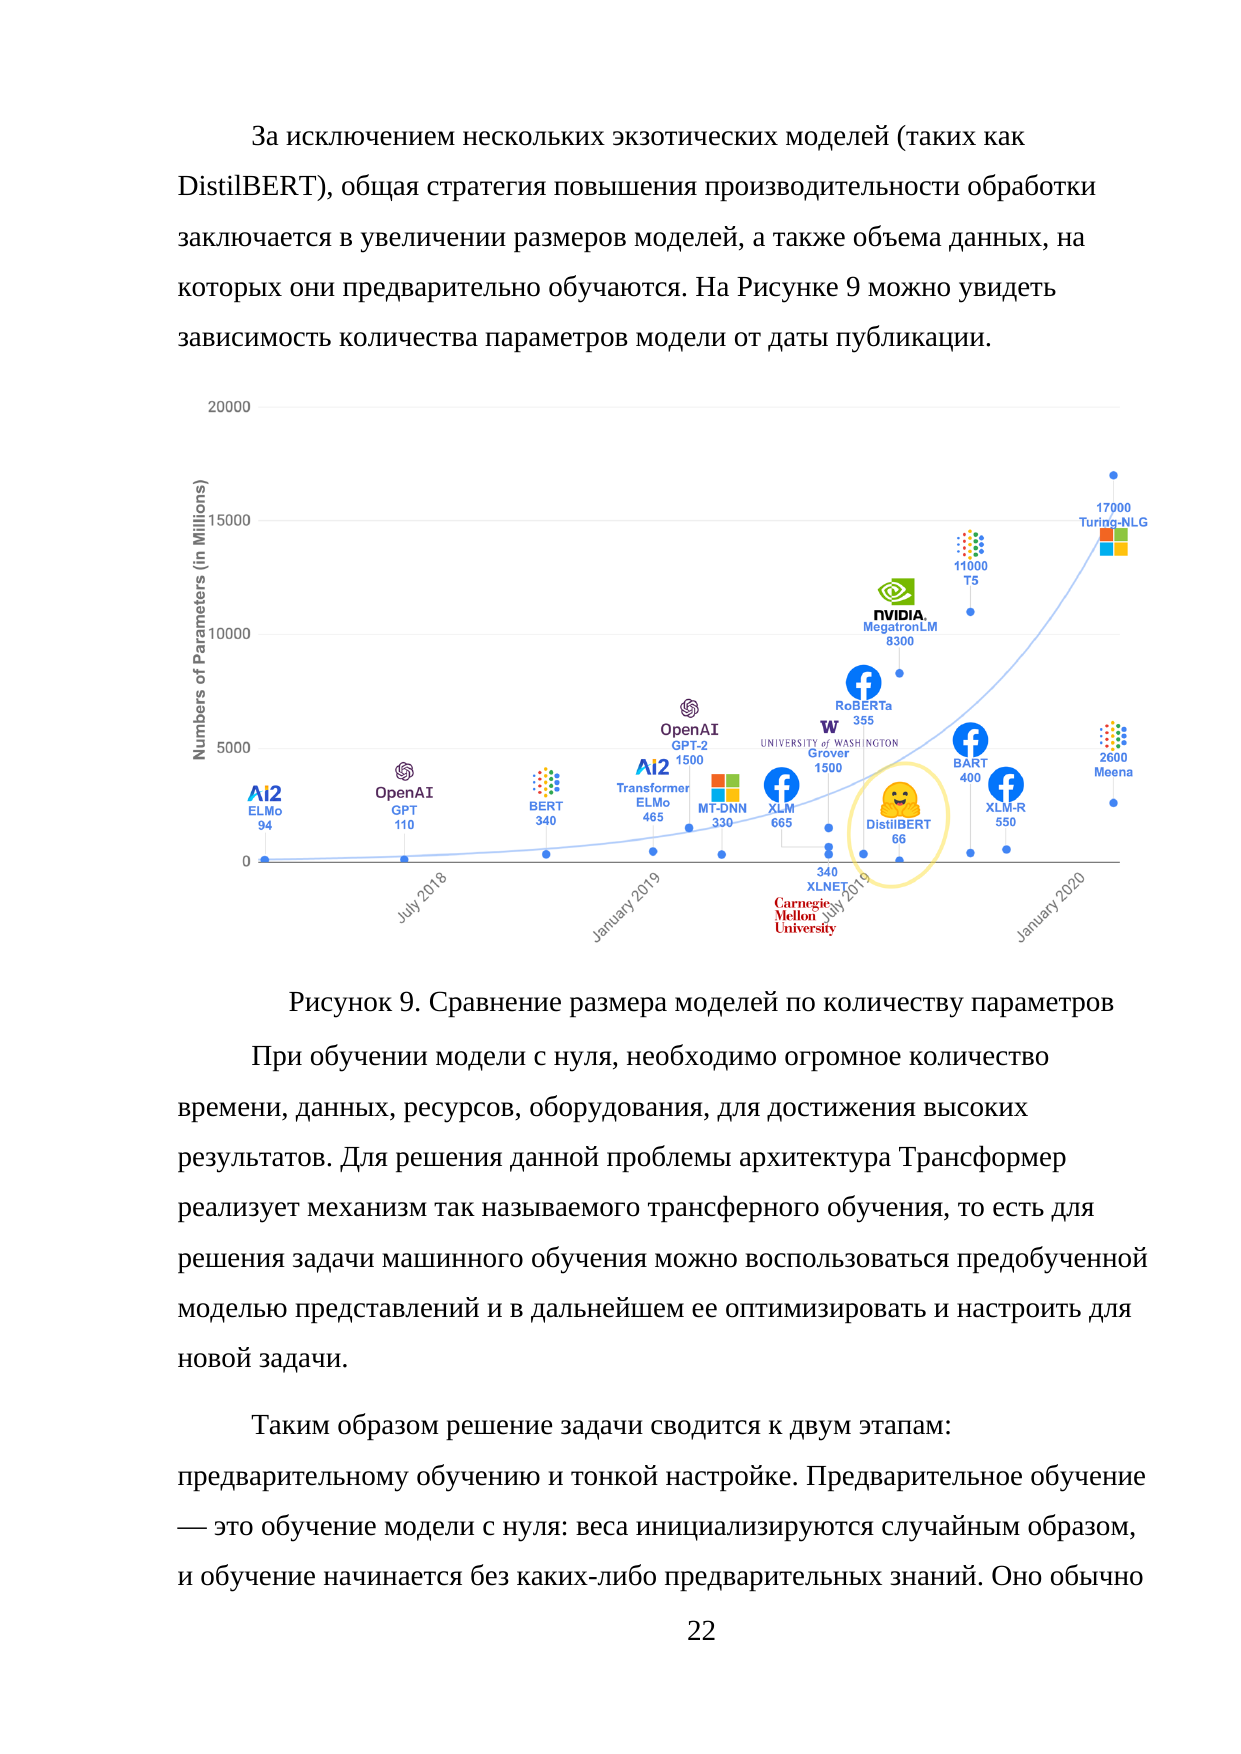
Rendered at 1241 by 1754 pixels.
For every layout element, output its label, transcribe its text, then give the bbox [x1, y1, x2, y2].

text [177, 1407, 1152, 1592]
picture [177, 369, 1152, 951]
text За исключением нескольких экзотических моделей (таких как DistilBERT), общая стратегия повышения производительности обработки заключается в увеличении размеров моделей, а также объема данных, на которых они предварительно обучаются. На Рисунке 9 можно увидеть зависимость количества параметров модели от даты публикации. [177, 118, 1152, 369]
text При обучении модели с нуля, необходимо огромное количество времени, данных, ресурсов, оборудования, для достижения высоких результатов. Для решения данной проблемы архитектура Трансформер реализует механизм так называемого трансферного обучения, то есть для решения задачи машинного обучения можно воспользоваться предобученной моделью представлений и в дальнейшем ее оптимизировать и настроить для новой задачи. [177, 1038, 1152, 1374]
text Рисунок 9. Сравнение размера моделей по количеству параметров [177, 984, 1152, 1018]
